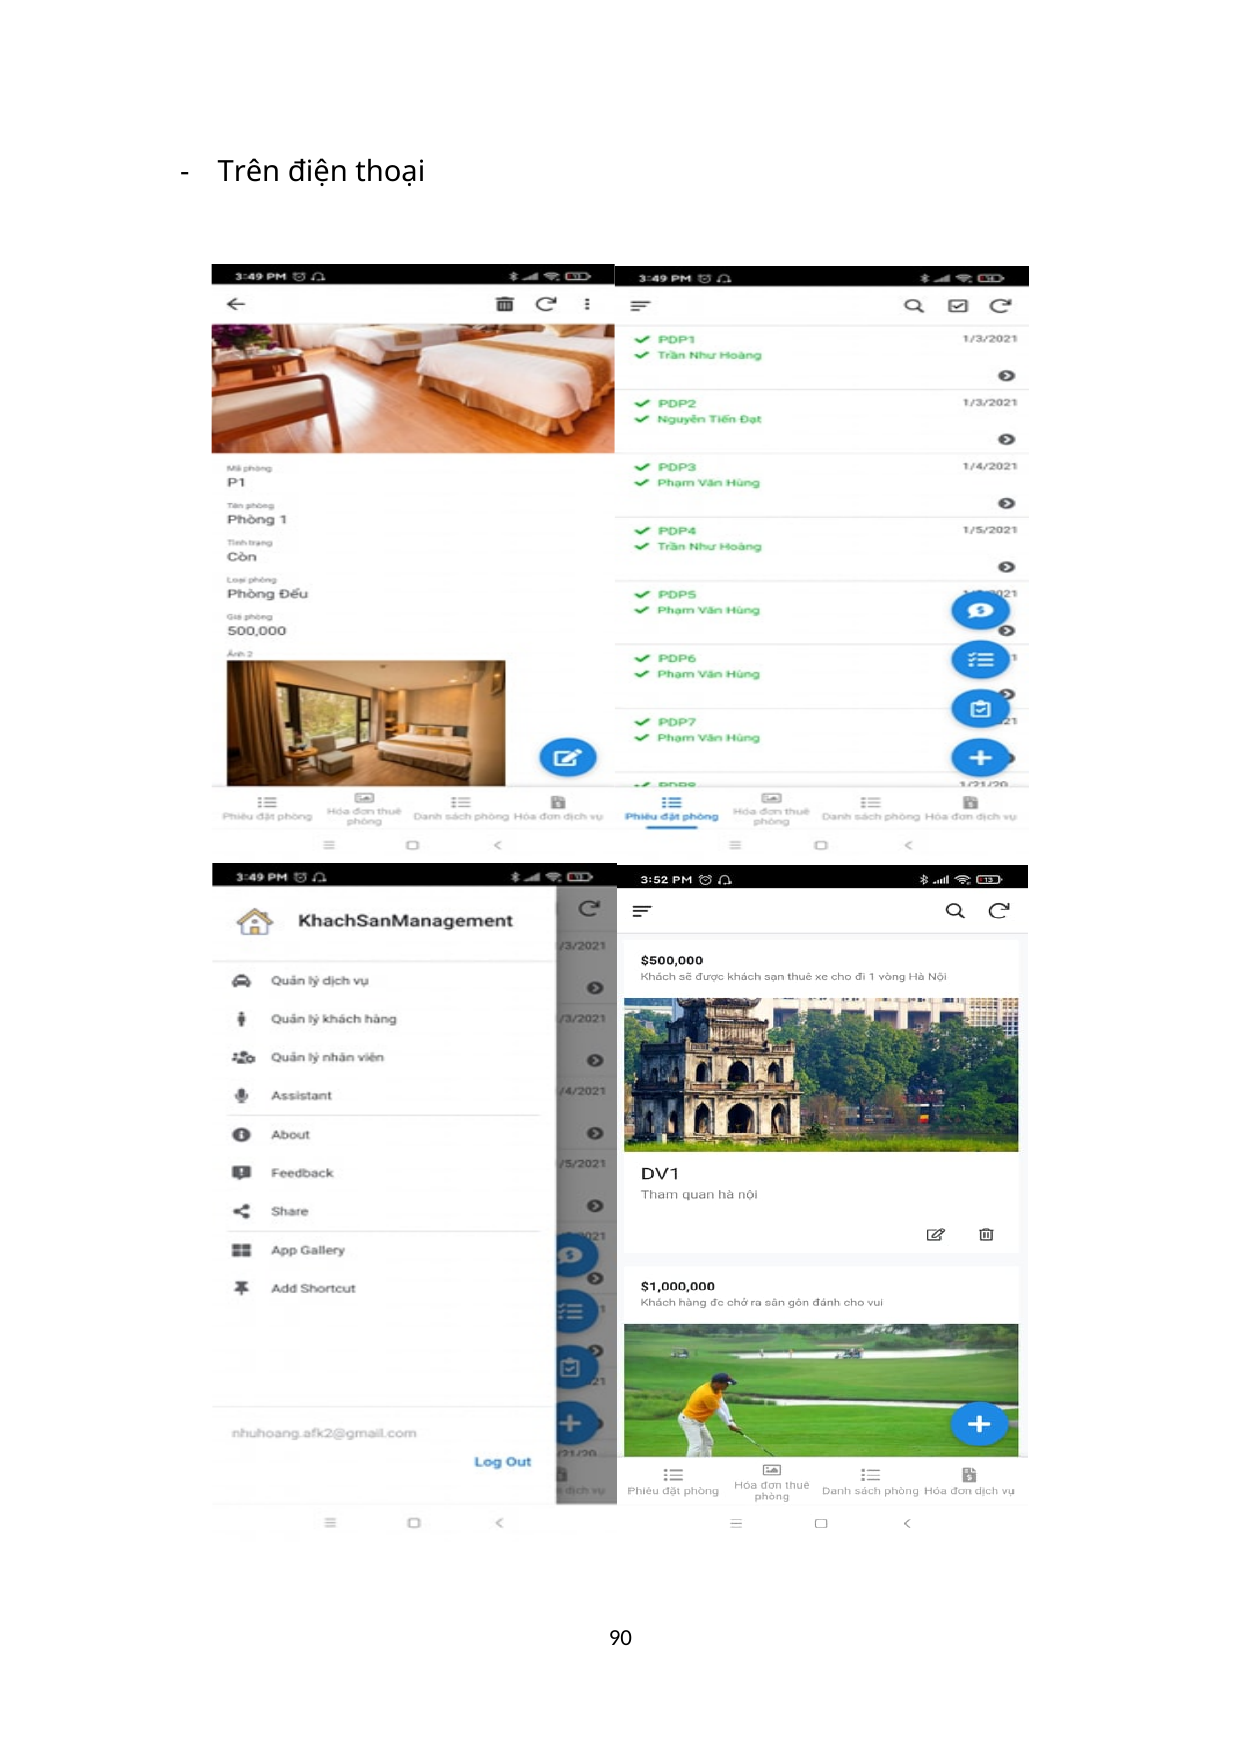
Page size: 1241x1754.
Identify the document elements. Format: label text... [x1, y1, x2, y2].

picture [211, 264, 1029, 862]
list Trên điện thoại [180, 150, 1090, 190]
picture [212, 863, 1028, 1542]
